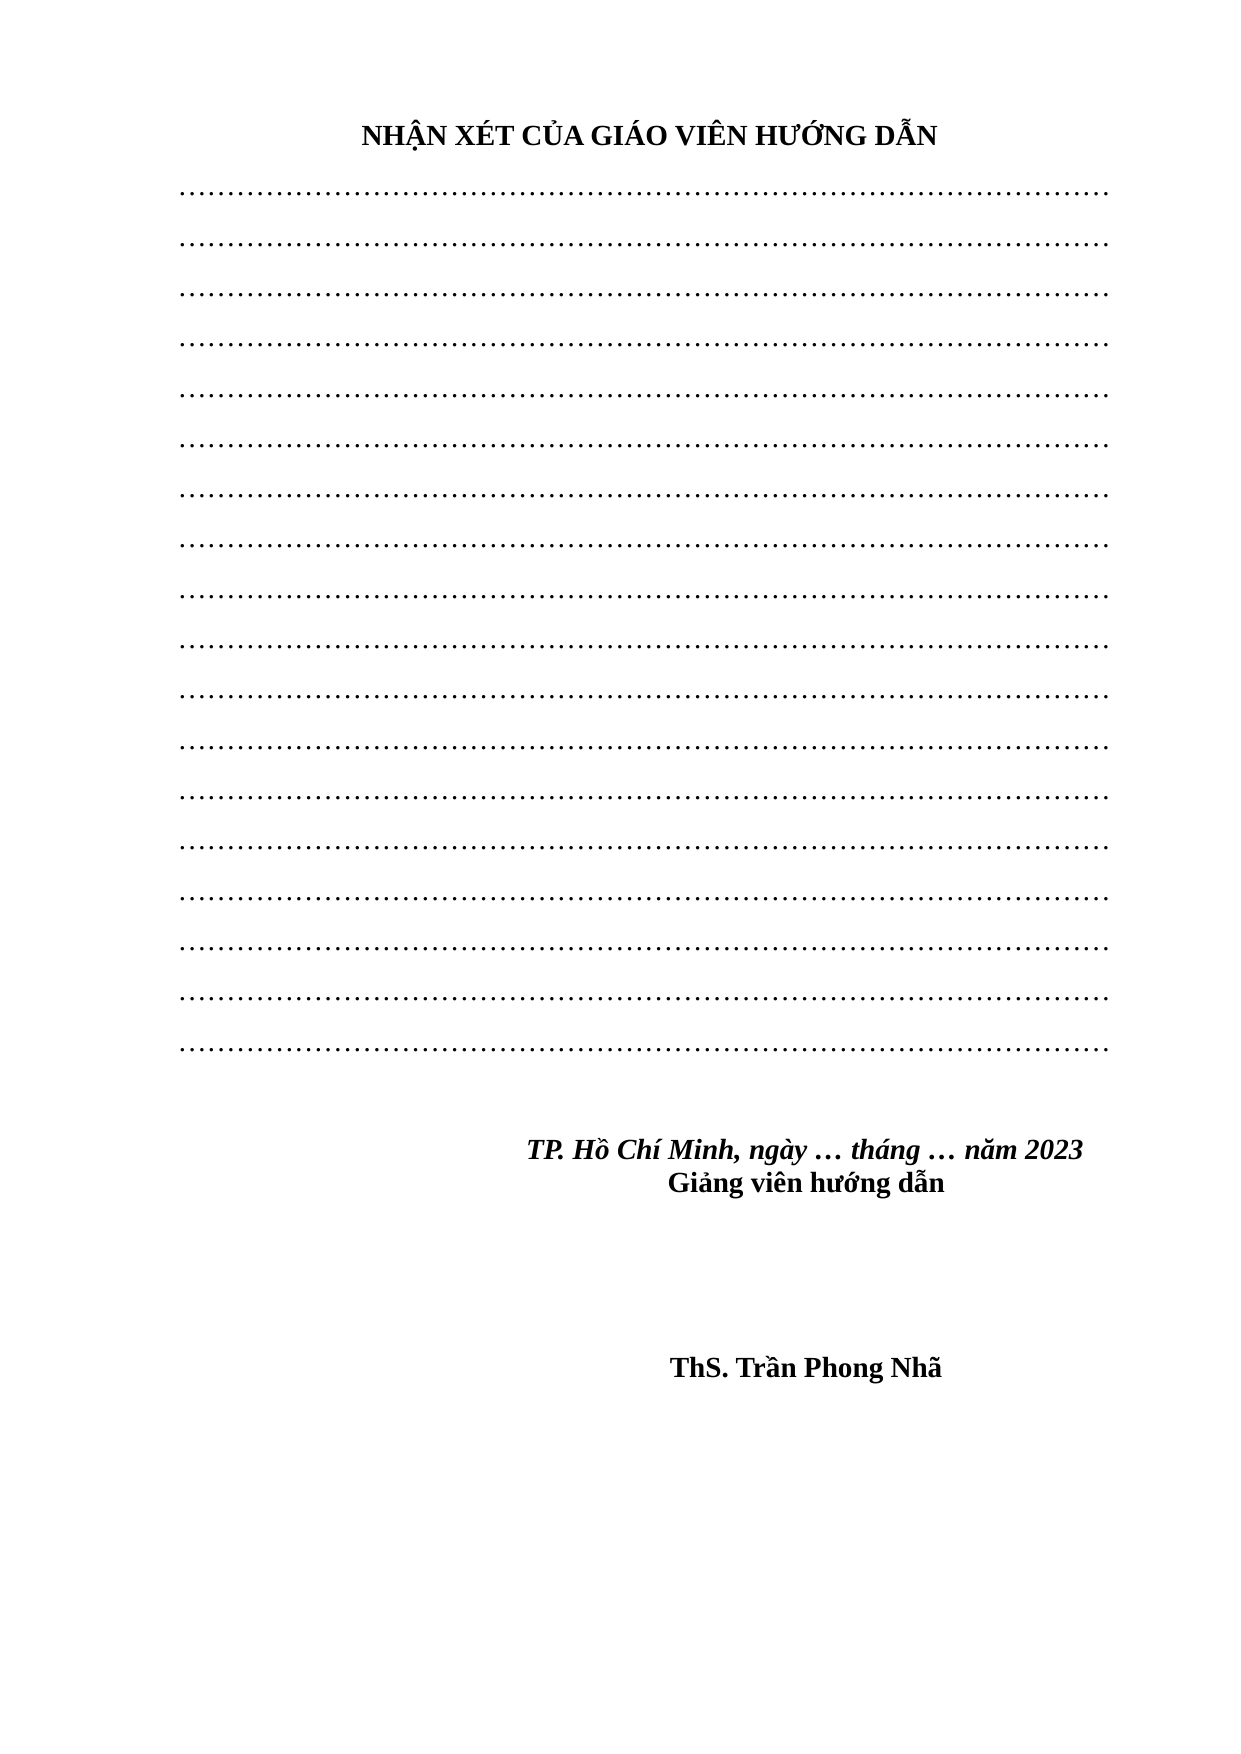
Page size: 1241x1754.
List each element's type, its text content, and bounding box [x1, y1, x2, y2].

text ……………………………………………………………………………………………………………………………………………………………………………………………………………………………………………………………… [177, 923, 1122, 1057]
text ………………………………………………………………………………………………………………………………………………………………………………………………………………………………………………………………………………………………………………………………………………………………………………………………………………………………………… [177, 420, 1122, 655]
text ………………………………………………………………………………………………………………………………………………………………………………………………………………………………………………………………………………………………………………………………………………………………………………………………………………………………………… [177, 672, 1122, 906]
table_header TP. Hồ Chí Minh, ngày … tháng … năm 2023 Giảng viên hướng dẫn ThS. Trần Phong Nhã [509, 1132, 1103, 1400]
text NHẬN XÉT CỦA GIÁO VIÊN HƯỚNG DẪN [177, 118, 1122, 152]
text ………………………………………………………………………………………………………………………………………………………………………………………………………………………………………………………………………………………………………………………………………………………………………………………………………………………………………… [177, 168, 1122, 403]
